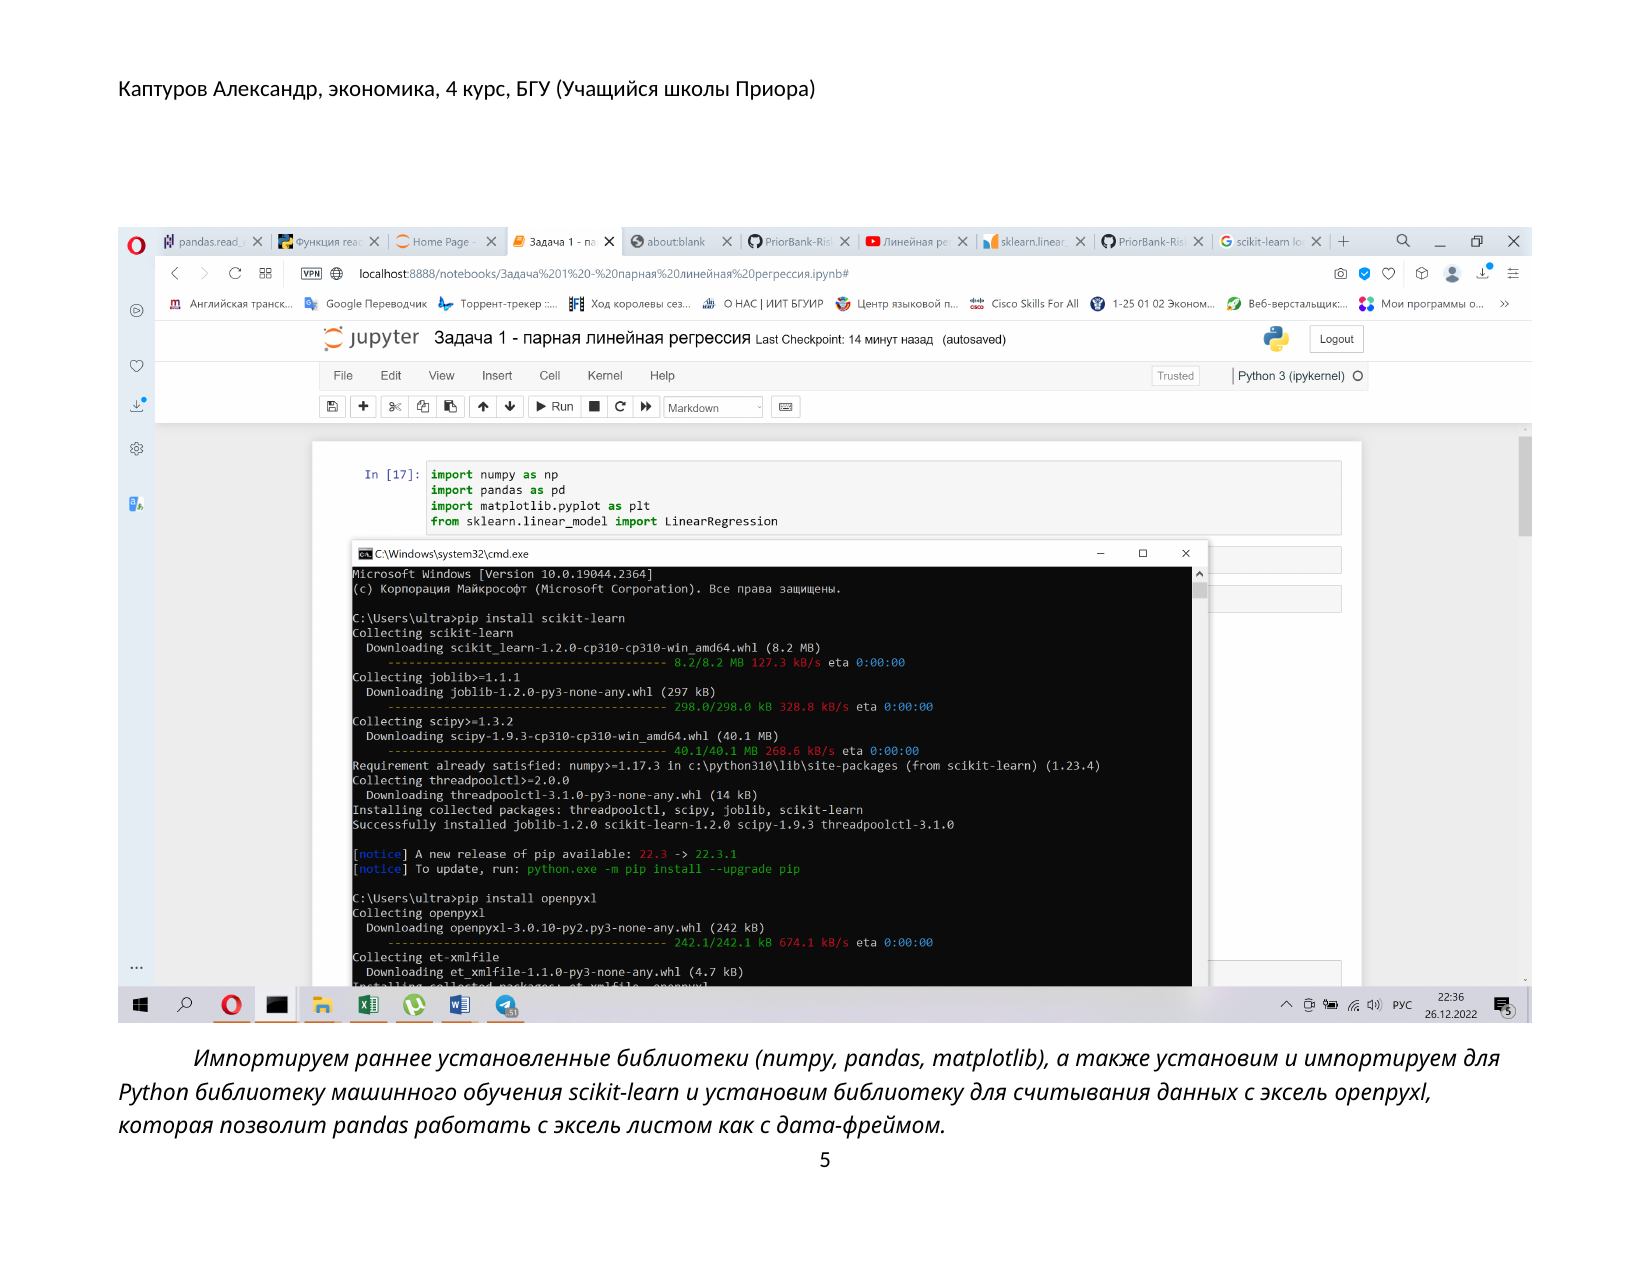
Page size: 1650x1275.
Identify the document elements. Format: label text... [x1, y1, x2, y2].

picture [118, 227, 1532, 1023]
text Импортируем раннее установленные библиотеки (numpy, pandas, matplotlib), а также установим и импортируем для Python библиотеку машинного обучения scikit-learn и установим библиотеку для считывания данных с эксель openpyxl, которая позволит pandas работать с эксель листом как с дата-фреймом. [118, 1042, 1532, 1140]
